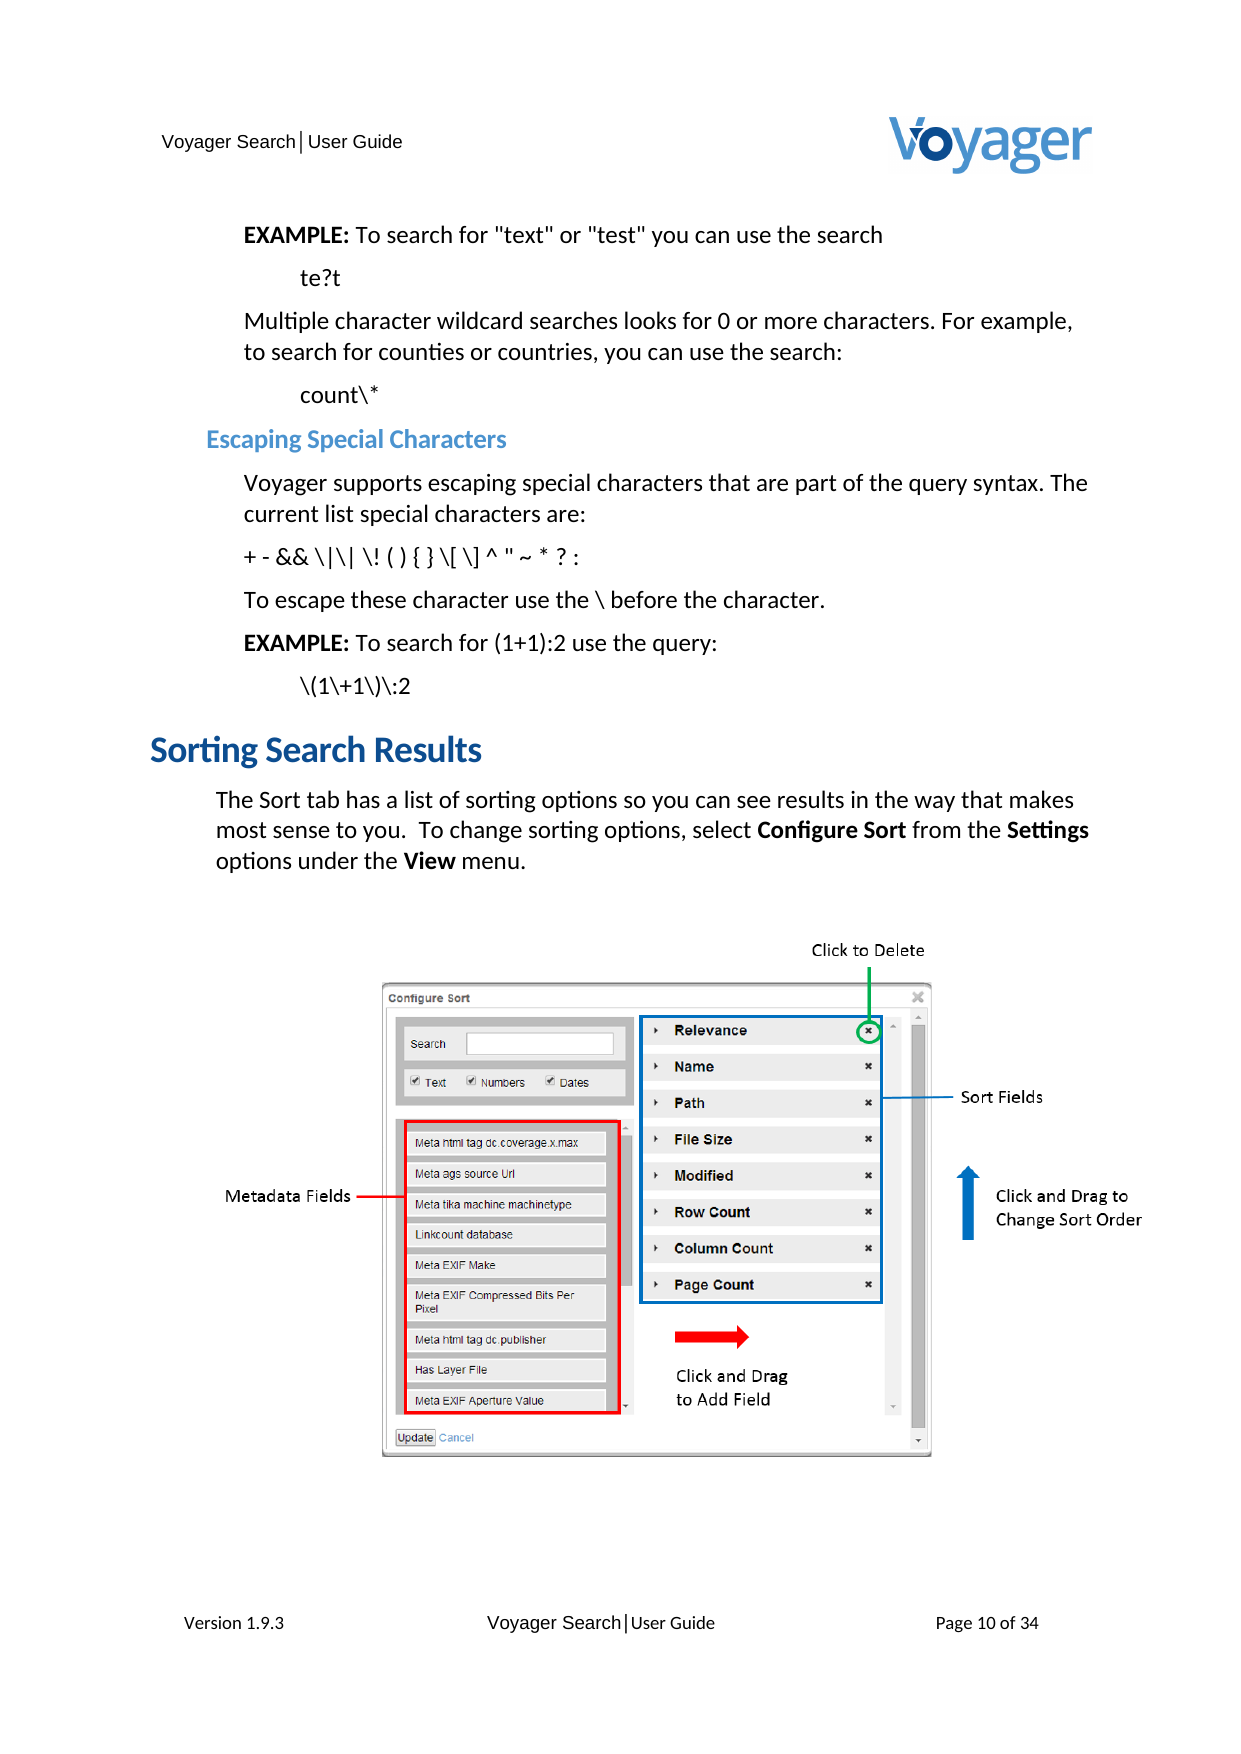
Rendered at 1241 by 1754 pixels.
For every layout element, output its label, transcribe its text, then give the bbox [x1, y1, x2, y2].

text The Sort tab has a list of sorting options so you can see results in the way that makes most sense to you. To change sorting options, select Configure Sort from the Settings options under the View menu. [216, 784, 1090, 875]
text EXAMPLE: To search for (1+1):2 use the query: [244, 627, 1090, 657]
subtitle Sorting Search Results [150, 726, 1090, 771]
text Multiple character wildcard searches looks for 0 or more characters. For example, to search for counties or countries, you can use the search: [244, 305, 1090, 366]
text count\* [244, 379, 1090, 409]
text \(1\+1\)\:2 [244, 670, 1090, 701]
picture [215, 931, 1156, 1470]
text EXAMPLE: To search for "text" or "test" you can use the search [244, 219, 1090, 250]
text To escape these character use the \ before the character. [244, 584, 1090, 614]
text te?t [244, 262, 1090, 293]
picture [887, 116, 1093, 174]
subtitle Escaping Special Characters [206, 422, 1090, 455]
text Voyager supports escaping special characters that are part of the query syntax. The current list special characters are: [244, 467, 1090, 528]
text + - && \|\| \! ( ) { } \[ \] ^ " ~ * ? : [244, 541, 1090, 571]
